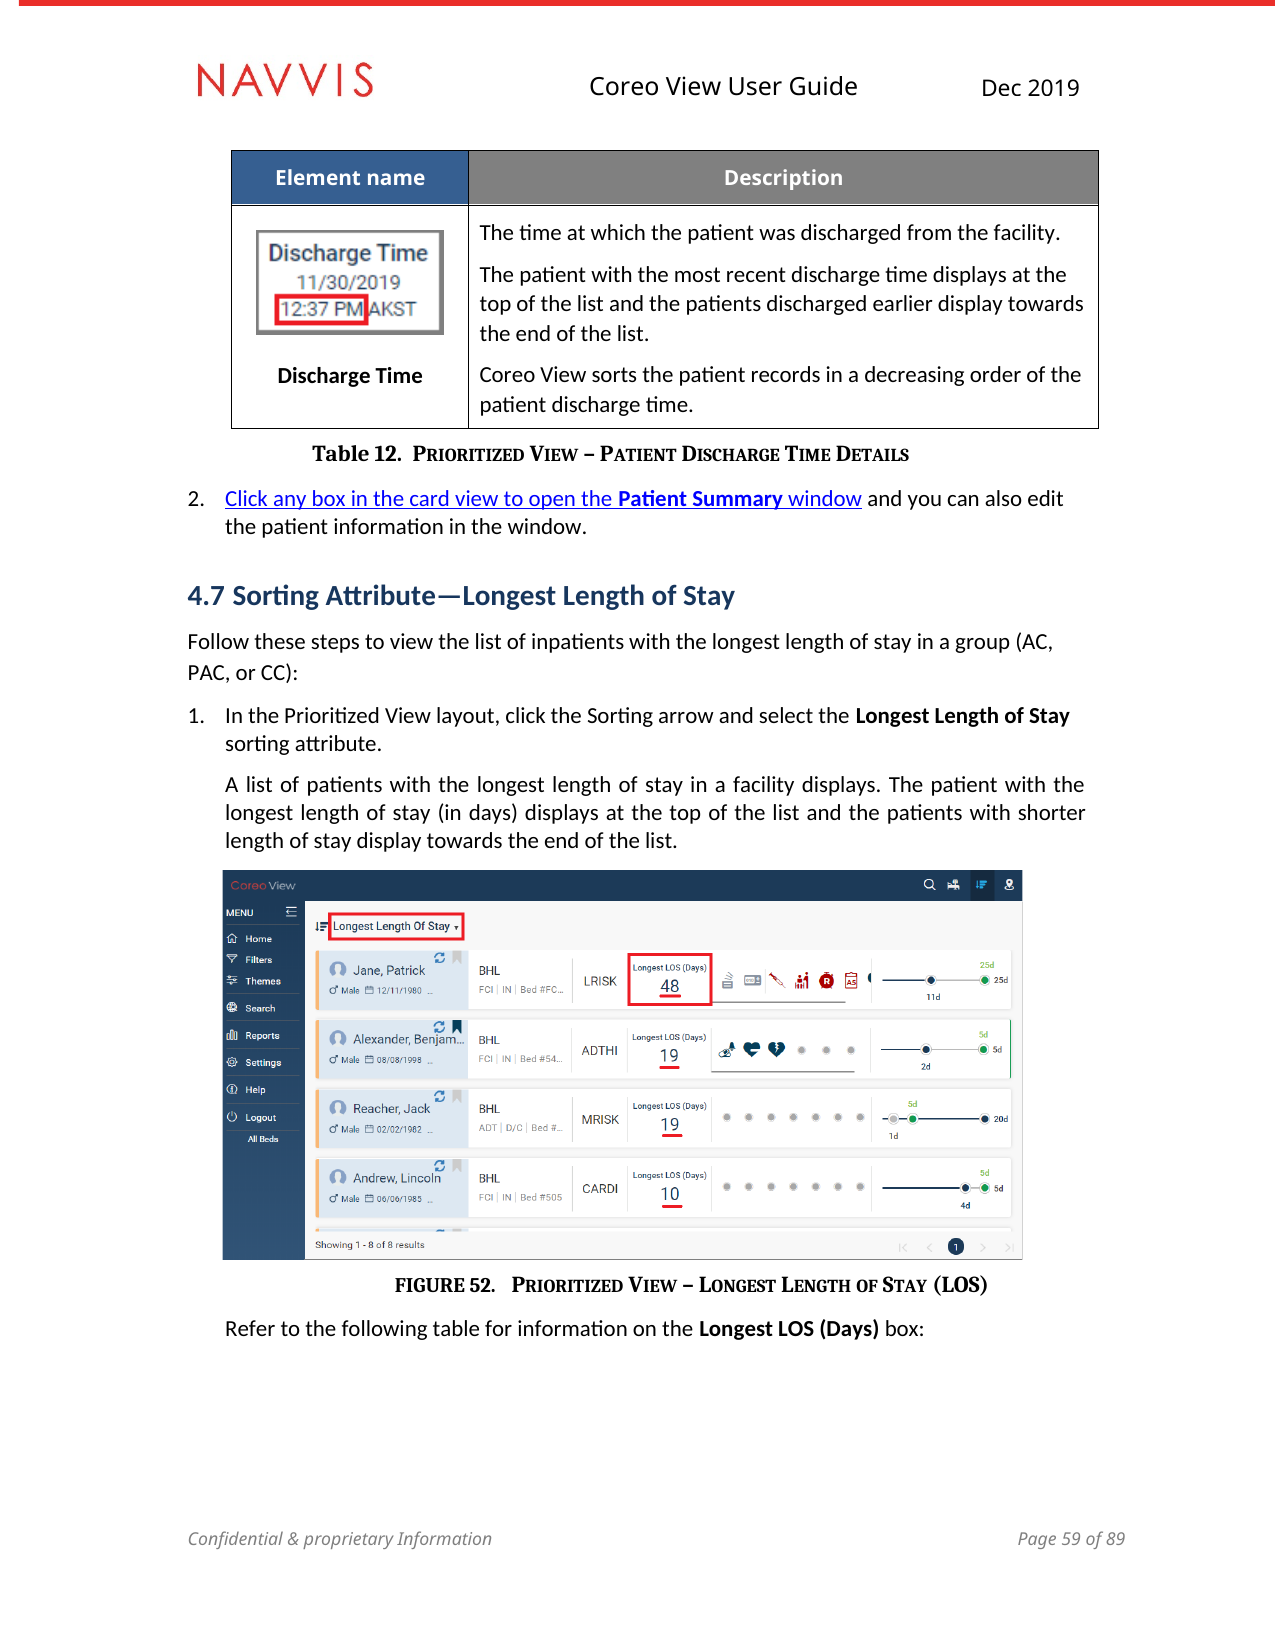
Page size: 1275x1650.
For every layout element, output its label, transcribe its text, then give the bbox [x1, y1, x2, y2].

text A list of patients with the longest length of stay in a facility displays. The patient with the longest length of stay (in days) displays at the top of the list and the patients with shorter length of stay display towards the end of the list. [225, 770, 1087, 854]
picture [256, 230, 444, 335]
subtitle Sorting Attribute—Longest Length of Stay [187, 577, 1087, 613]
list In the Prioritized View layout, click the Sorting arrow and select the Longest Length of Stay sorting attribute. [187, 701, 1087, 757]
picture [187, 55, 383, 104]
table_cell Discharge Time [232, 206, 468, 427]
text Prioritized View – Patient Discharge Time Details [312, 441, 1087, 467]
text Follow these steps to view the list of inpatients with the longest length of stay in a group (AC, PAC, or CC): [187, 627, 1087, 686]
table_header Element name [232, 151, 468, 204]
text Prioritized View – Longest Length of Stay (LOS) [296, 1272, 1087, 1298]
list Click any box in the card view to open the Patient Summary window and you can also edit the patient information in the window. [187, 484, 1087, 540]
table_cell The time at which the patient was discharged from the facility. The patient with the most recent discharge time displays at the top of the list and the patients discharged earlier display towards the end of the list. Coreo View sorts the patient records in a decreasing order of the patient discharge time. [469, 206, 1098, 427]
table_header Description [469, 151, 1098, 204]
picture [222, 870, 1023, 1260]
text Refer to the following table for information on the Longest LOS (Days) box: [225, 1314, 1087, 1342]
